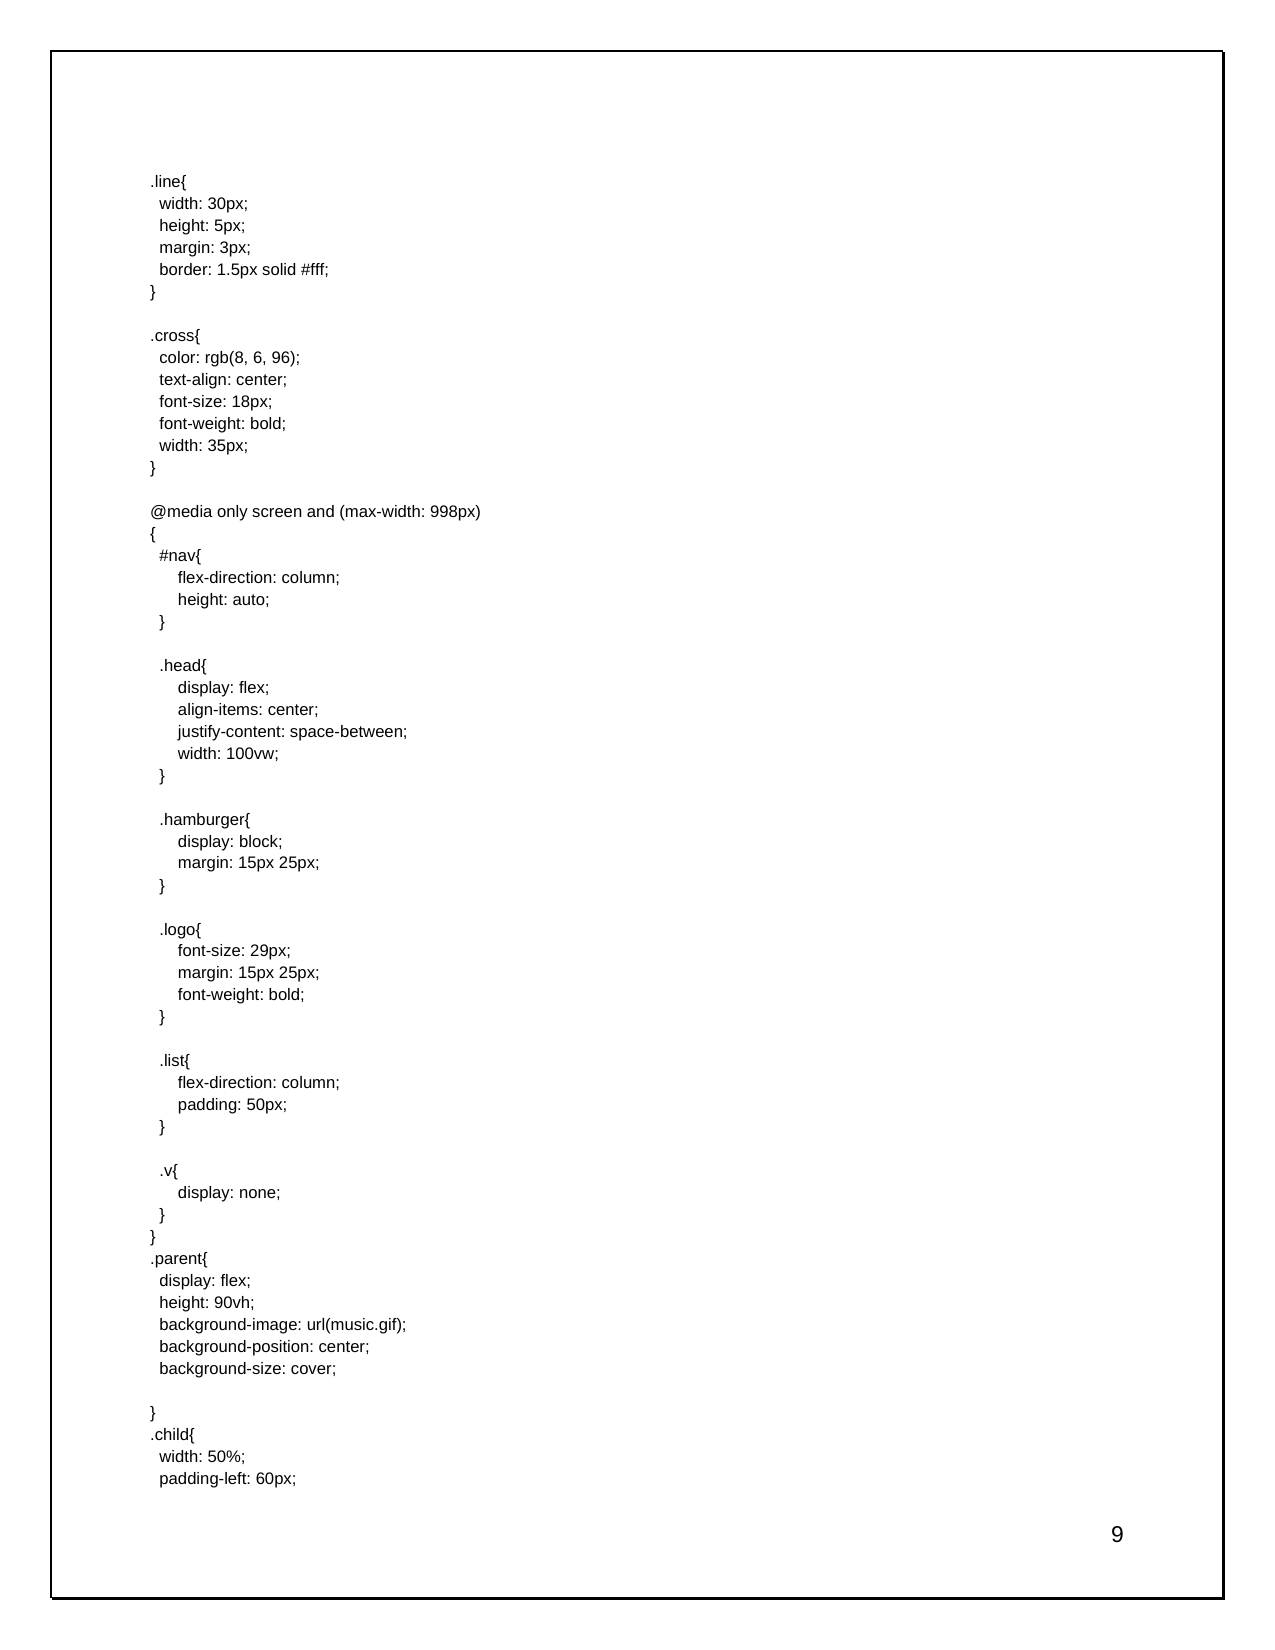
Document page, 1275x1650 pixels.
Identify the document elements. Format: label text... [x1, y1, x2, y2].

text .hamburger{ [150, 809, 1123, 828]
text .line{ [150, 172, 1123, 191]
text margin: 15px 25px; [150, 853, 1123, 872]
text margin: 3px; [150, 238, 1123, 257]
text } [150, 1227, 1123, 1246]
text font-weight: bold; [150, 414, 1123, 433]
text height: 5px; [150, 216, 1123, 235]
text background-position: center; [150, 1337, 1123, 1356]
text padding: 50px; [150, 1095, 1123, 1114]
text width: 100vw; [150, 743, 1123, 763]
text padding-left: 60px; [150, 1469, 1123, 1488]
text @media only screen and (max-width: 998px) [150, 502, 1123, 521]
text display: block; [150, 831, 1123, 851]
text border: 1.5px solid #fff; [150, 260, 1123, 279]
text .parent{ [150, 1249, 1123, 1268]
text } [150, 458, 1123, 477]
text display: none; [150, 1183, 1123, 1202]
text #nav{ [150, 546, 1123, 565]
text font-size: 18px; [150, 392, 1123, 411]
text { [150, 524, 1123, 543]
text align-items: center; [150, 699, 1123, 719]
text .child{ [150, 1425, 1123, 1444]
text .logo{ [150, 919, 1123, 938]
text } [150, 282, 1123, 301]
text flex-direction: column; [150, 1073, 1123, 1092]
text } [150, 612, 1123, 631]
text font-weight: bold; [150, 985, 1123, 1004]
text color: rgb(8, 6, 96); [150, 348, 1123, 367]
text margin: 15px 25px; [150, 963, 1123, 982]
text .cross{ [150, 326, 1123, 345]
text background-size: cover; [150, 1359, 1123, 1378]
text width: 35px; [150, 436, 1123, 455]
text } [150, 1007, 1123, 1026]
text display: flex; [150, 677, 1123, 697]
text .head{ [150, 656, 1123, 675]
text height: auto; [150, 589, 1123, 609]
text font-size: 29px; [150, 941, 1123, 960]
text display: flex; [150, 1271, 1123, 1290]
text height: 90vh; [150, 1293, 1123, 1312]
text text-align: center; [150, 370, 1123, 389]
text } [150, 1403, 1123, 1422]
text } [150, 765, 1123, 784]
text flex-direction: column; [150, 568, 1123, 587]
text width: 30px; [150, 194, 1123, 213]
text width: 50%; [150, 1447, 1123, 1466]
text justify-content: space-between; [150, 721, 1123, 741]
text } [150, 1205, 1123, 1224]
text } [150, 875, 1123, 894]
text } [150, 1117, 1123, 1136]
text background-image: url(music.gif); [150, 1315, 1123, 1334]
text .list{ [150, 1051, 1123, 1070]
text .v{ [150, 1161, 1123, 1180]
